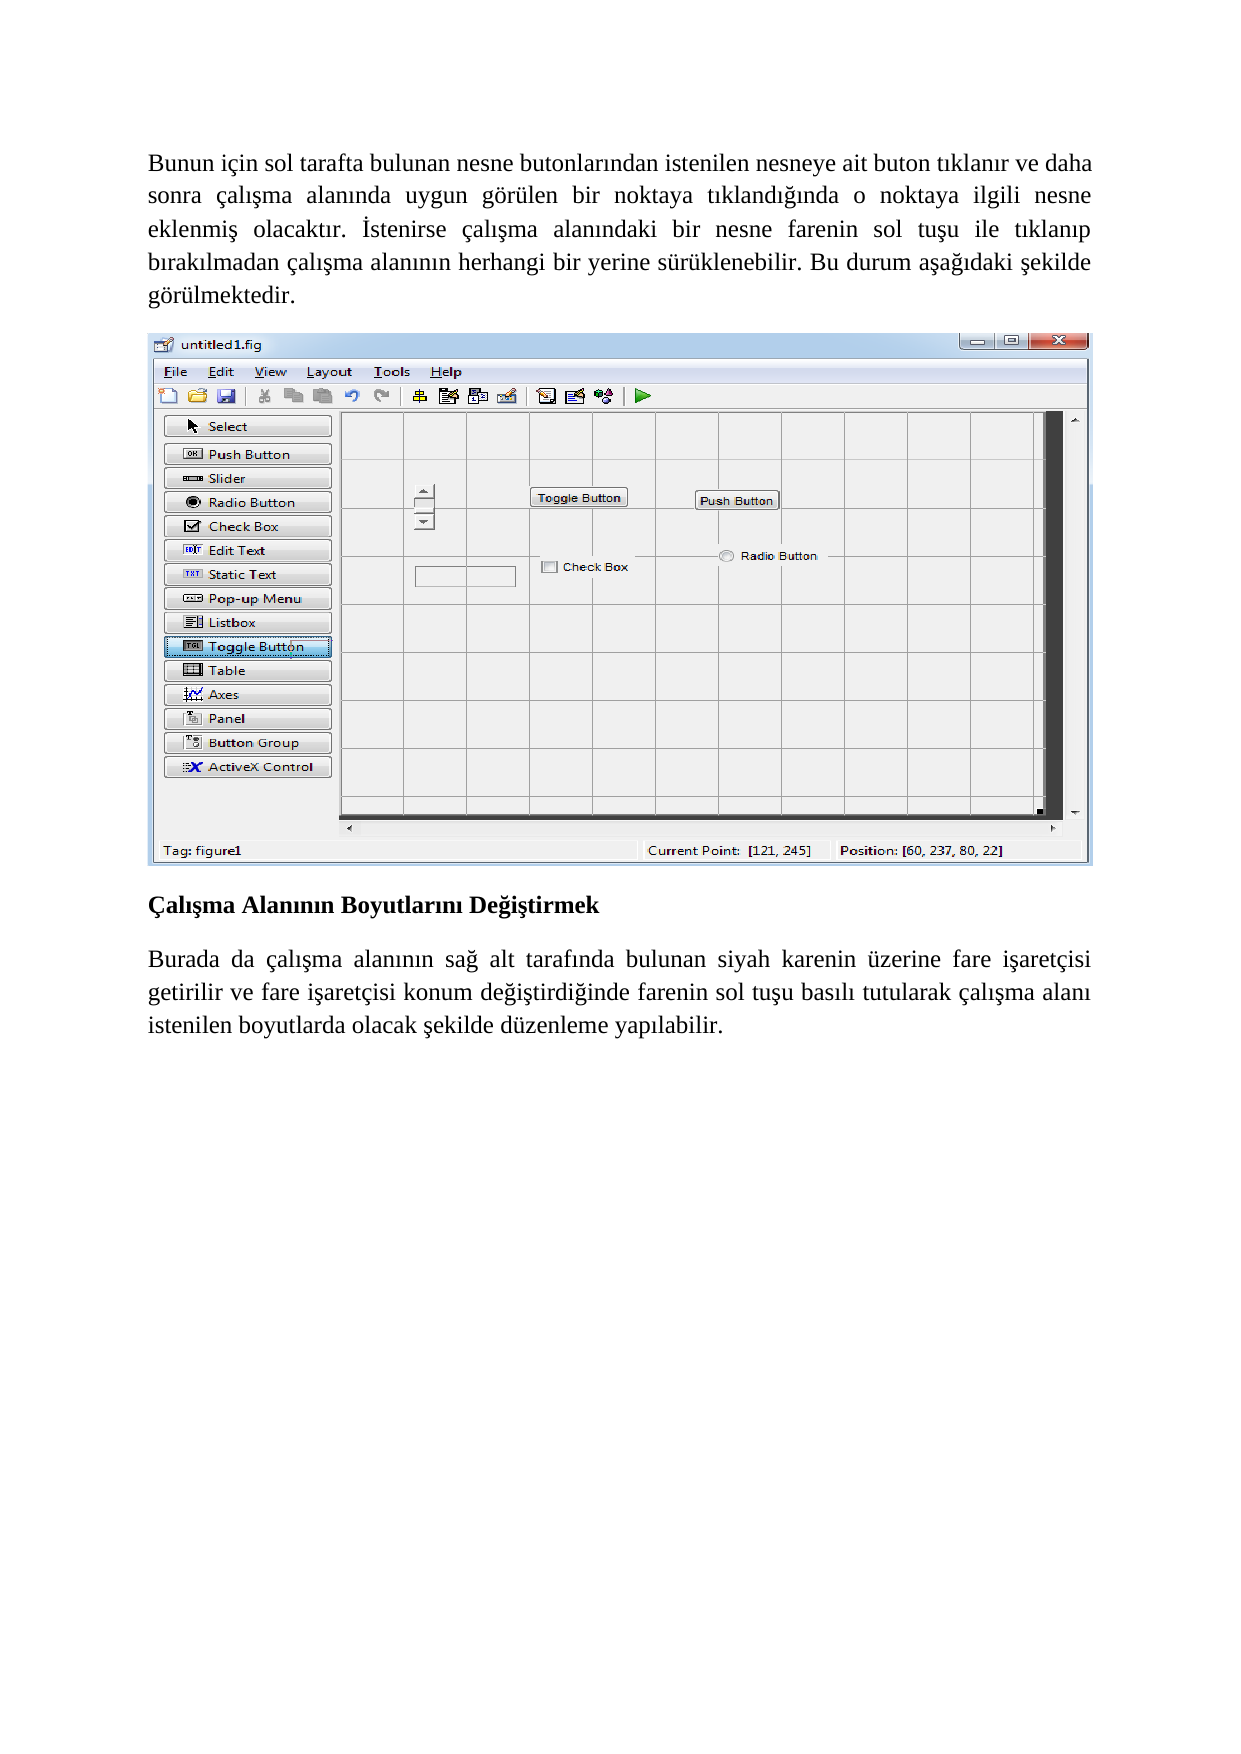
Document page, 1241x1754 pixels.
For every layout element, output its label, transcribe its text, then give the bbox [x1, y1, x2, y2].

text Burada da çalışma alanının sağ alt tarafında bulunan siyah karenin üzerine fare işaretçisi getirilir ve fare işaretçisi konum değiştirdiğinde farenin sol tuşu basılı tutularak çalışma alanı istenilen boyutlarda olacak şekilde düzenleme yapılabilir. [148, 944, 1093, 1039]
text Çalışma Alanının Boyutlarını Değiştirmek [148, 891, 1093, 919]
picture [147, 333, 1093, 866]
text Bunun için sol tarafta bulunan nesne butonlarından istenilen nesneye ait buton tıklanır ve daha sonra çalışma alanında uygun görülen bir noktaya tıklandığında o noktaya ilgili nesne eklenmiş olacaktır. İstenirse çalışma alanındaki bir nesne farenin sol tuşu ile tıklanıp bırakılmadan çalışma alanının herhangi bir yerine sürüklenebilir. Bu durum aşağıdaki şekilde görülmektedir. [148, 148, 1093, 308]
